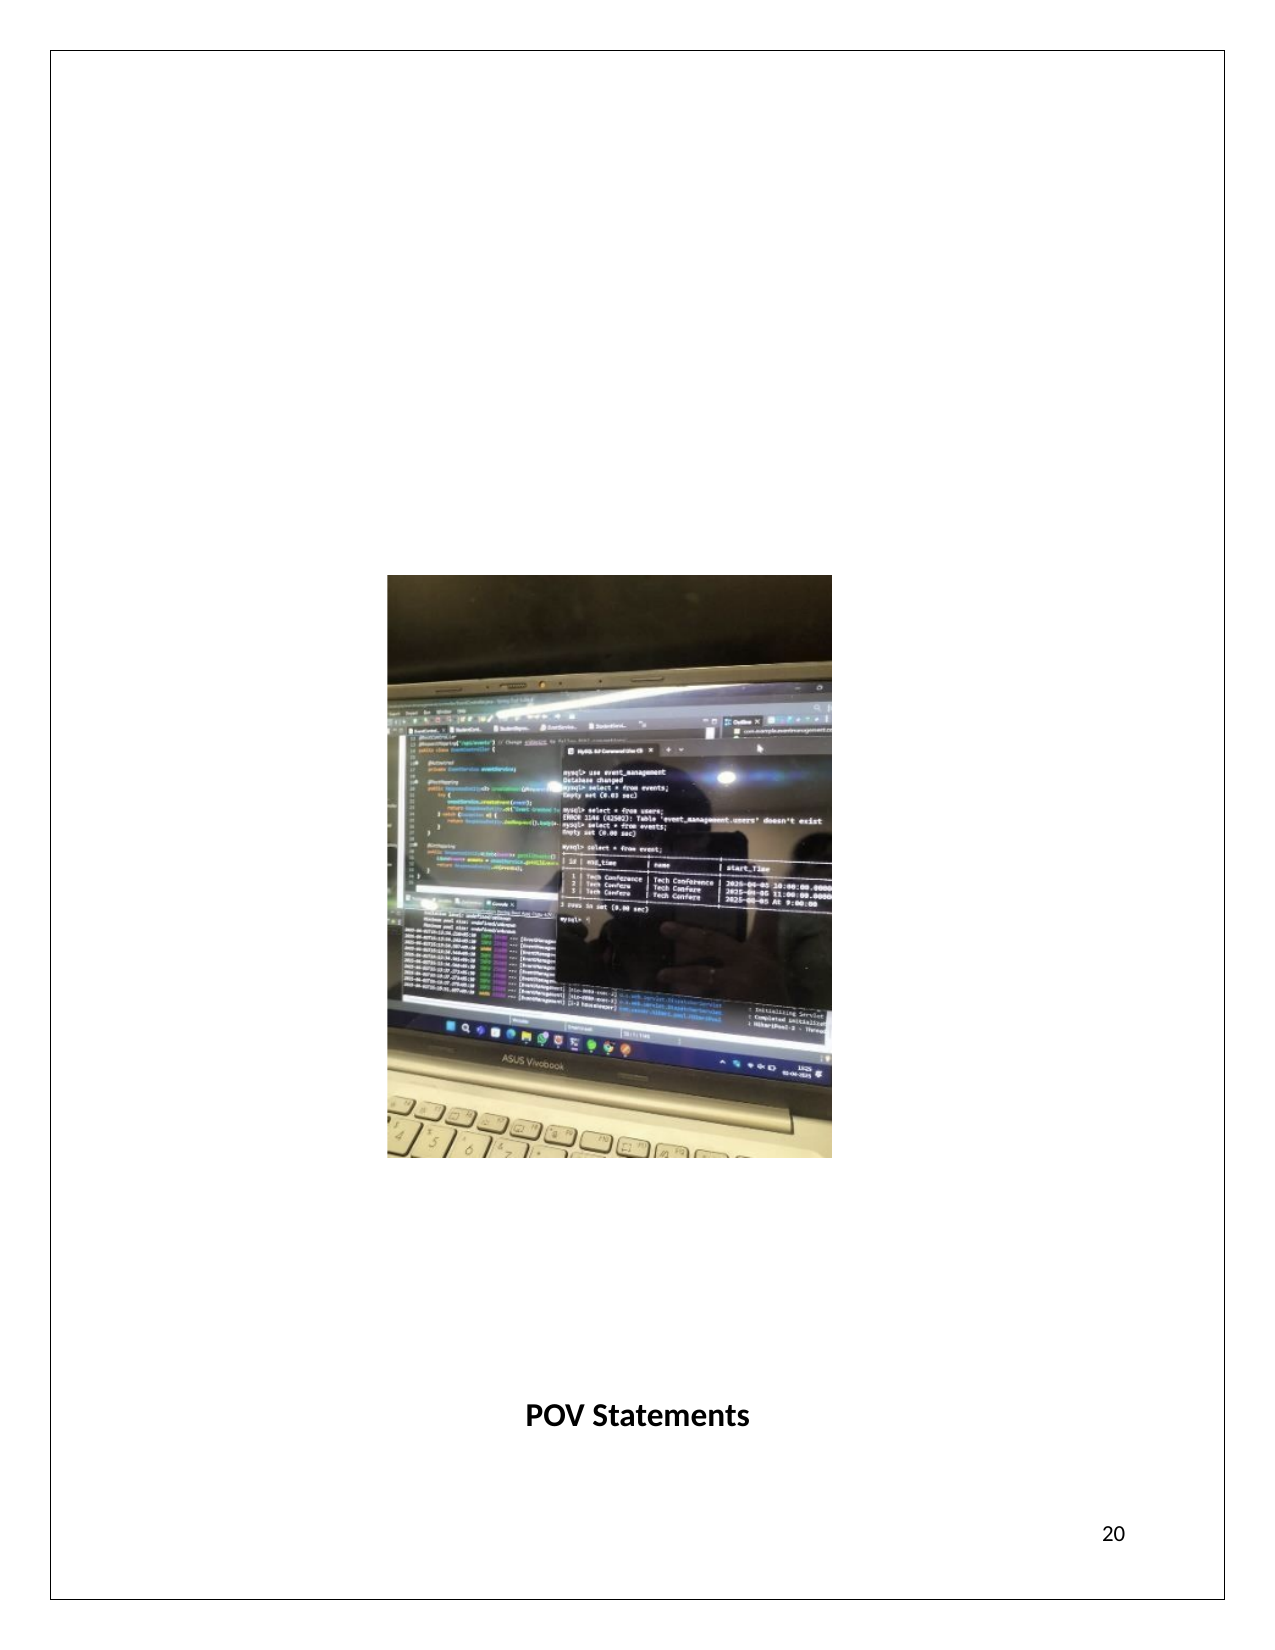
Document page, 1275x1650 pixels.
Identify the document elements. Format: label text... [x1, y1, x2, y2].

text POV Statements [150, 1393, 1125, 1434]
picture [385, 575, 832, 1158]
